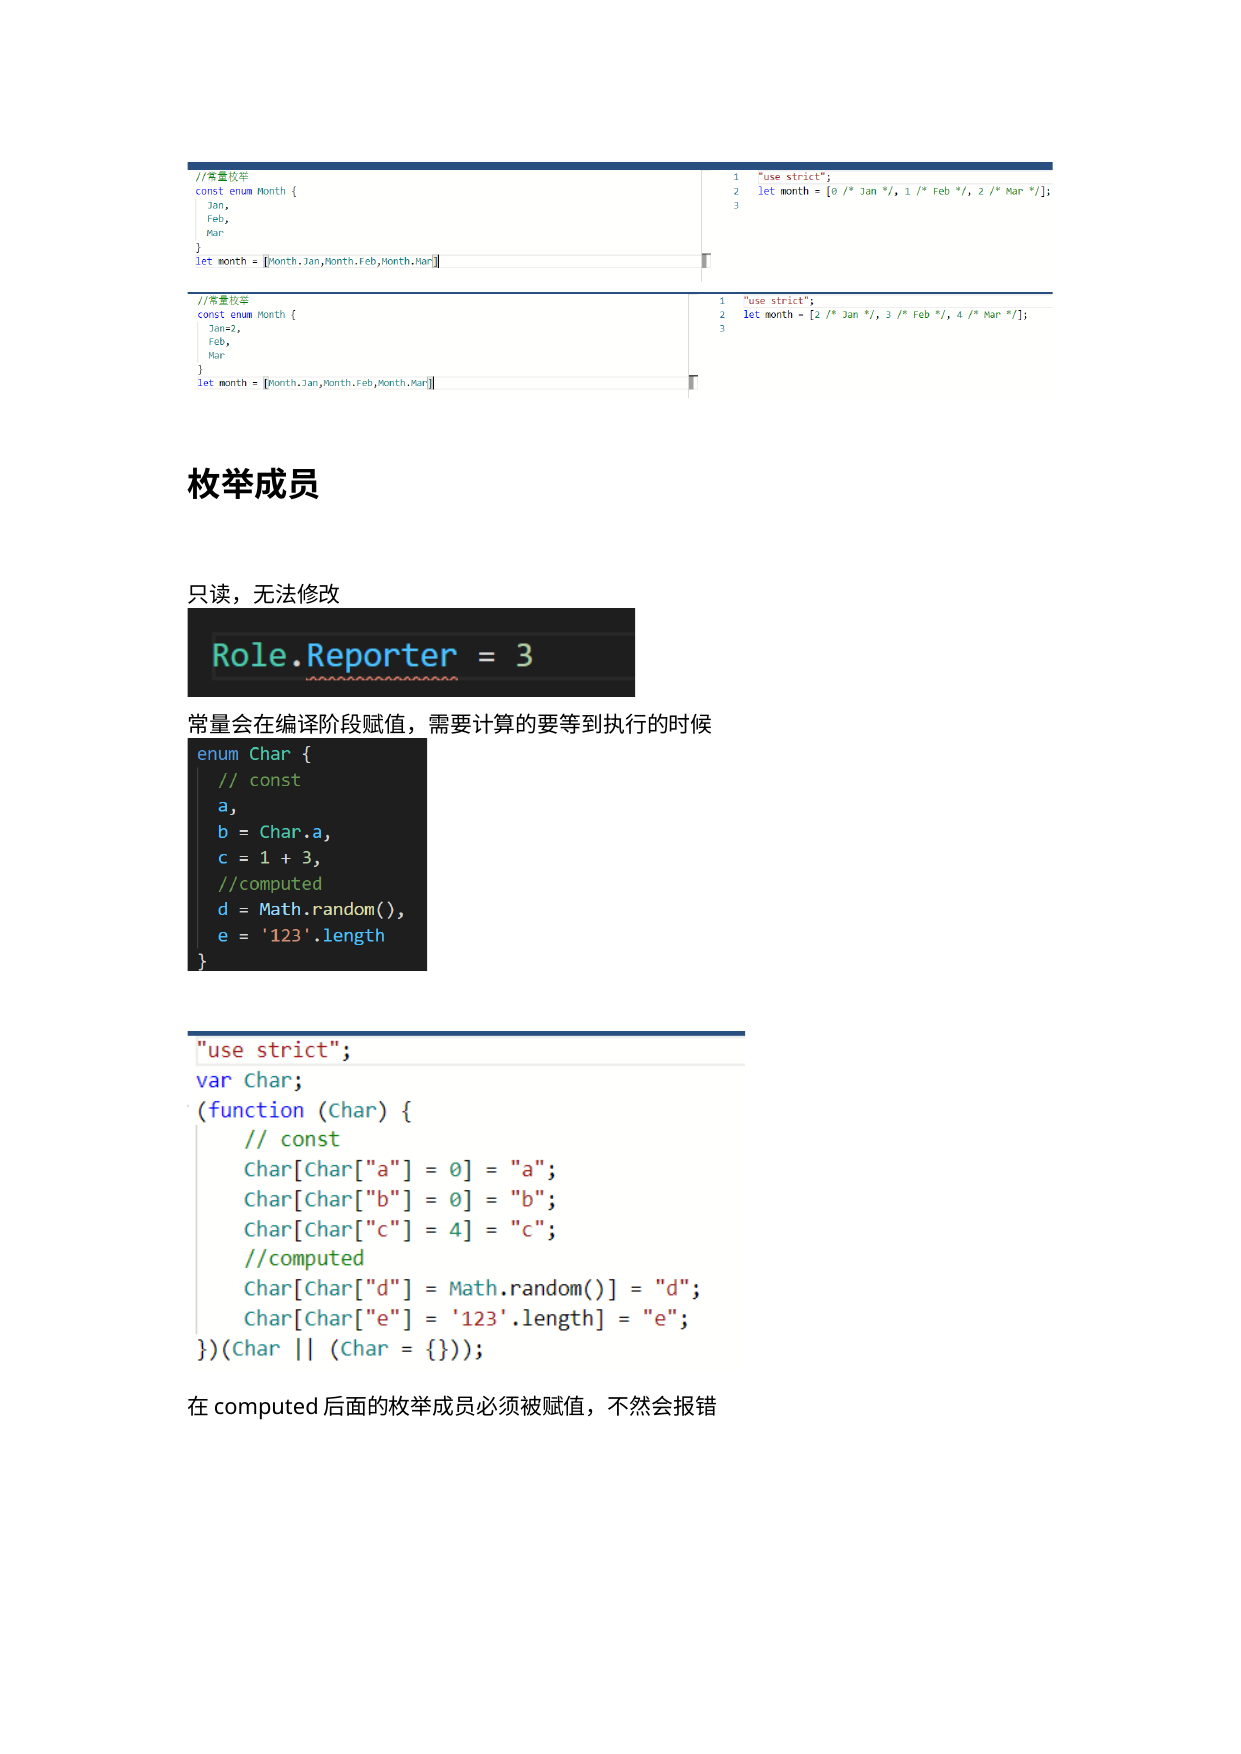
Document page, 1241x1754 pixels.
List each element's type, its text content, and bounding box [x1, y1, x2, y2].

picture [187, 1031, 746, 1372]
text 只读，无法修改 [187, 576, 1053, 609]
picture [187, 738, 428, 971]
text 常量会在编译阶段赋值，需要计算的要等到执行的时候 [187, 706, 1053, 739]
picture [187, 608, 636, 697]
text 在computed后面的枚举成员必须被赋值，不然会报错 [187, 1389, 1053, 1421]
subtitle 枚举成员 [187, 449, 1053, 514]
picture [187, 162, 1053, 282]
picture [187, 292, 1053, 398]
